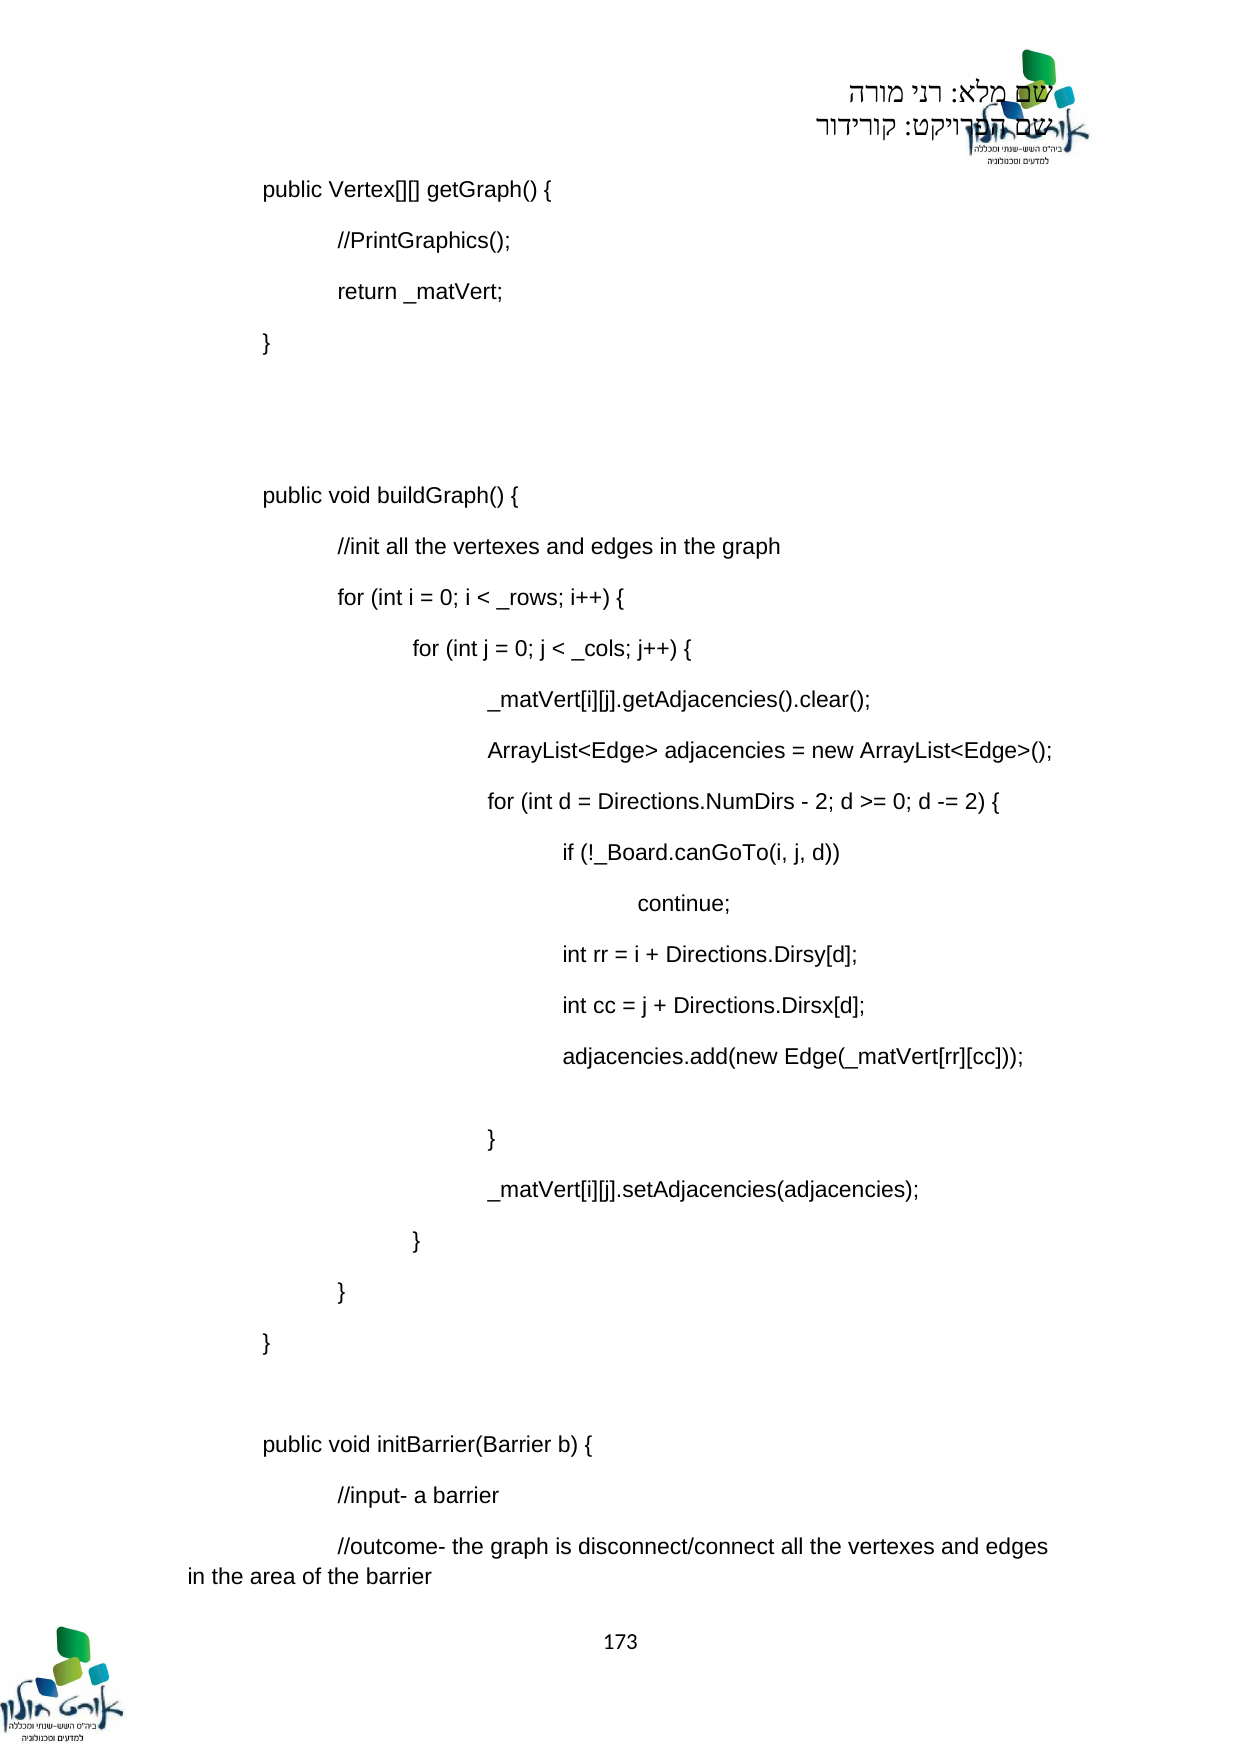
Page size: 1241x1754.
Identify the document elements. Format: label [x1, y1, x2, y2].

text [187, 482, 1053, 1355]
picture [965, 46, 1097, 178]
picture [0, 1622, 131, 1754]
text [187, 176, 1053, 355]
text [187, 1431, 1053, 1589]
